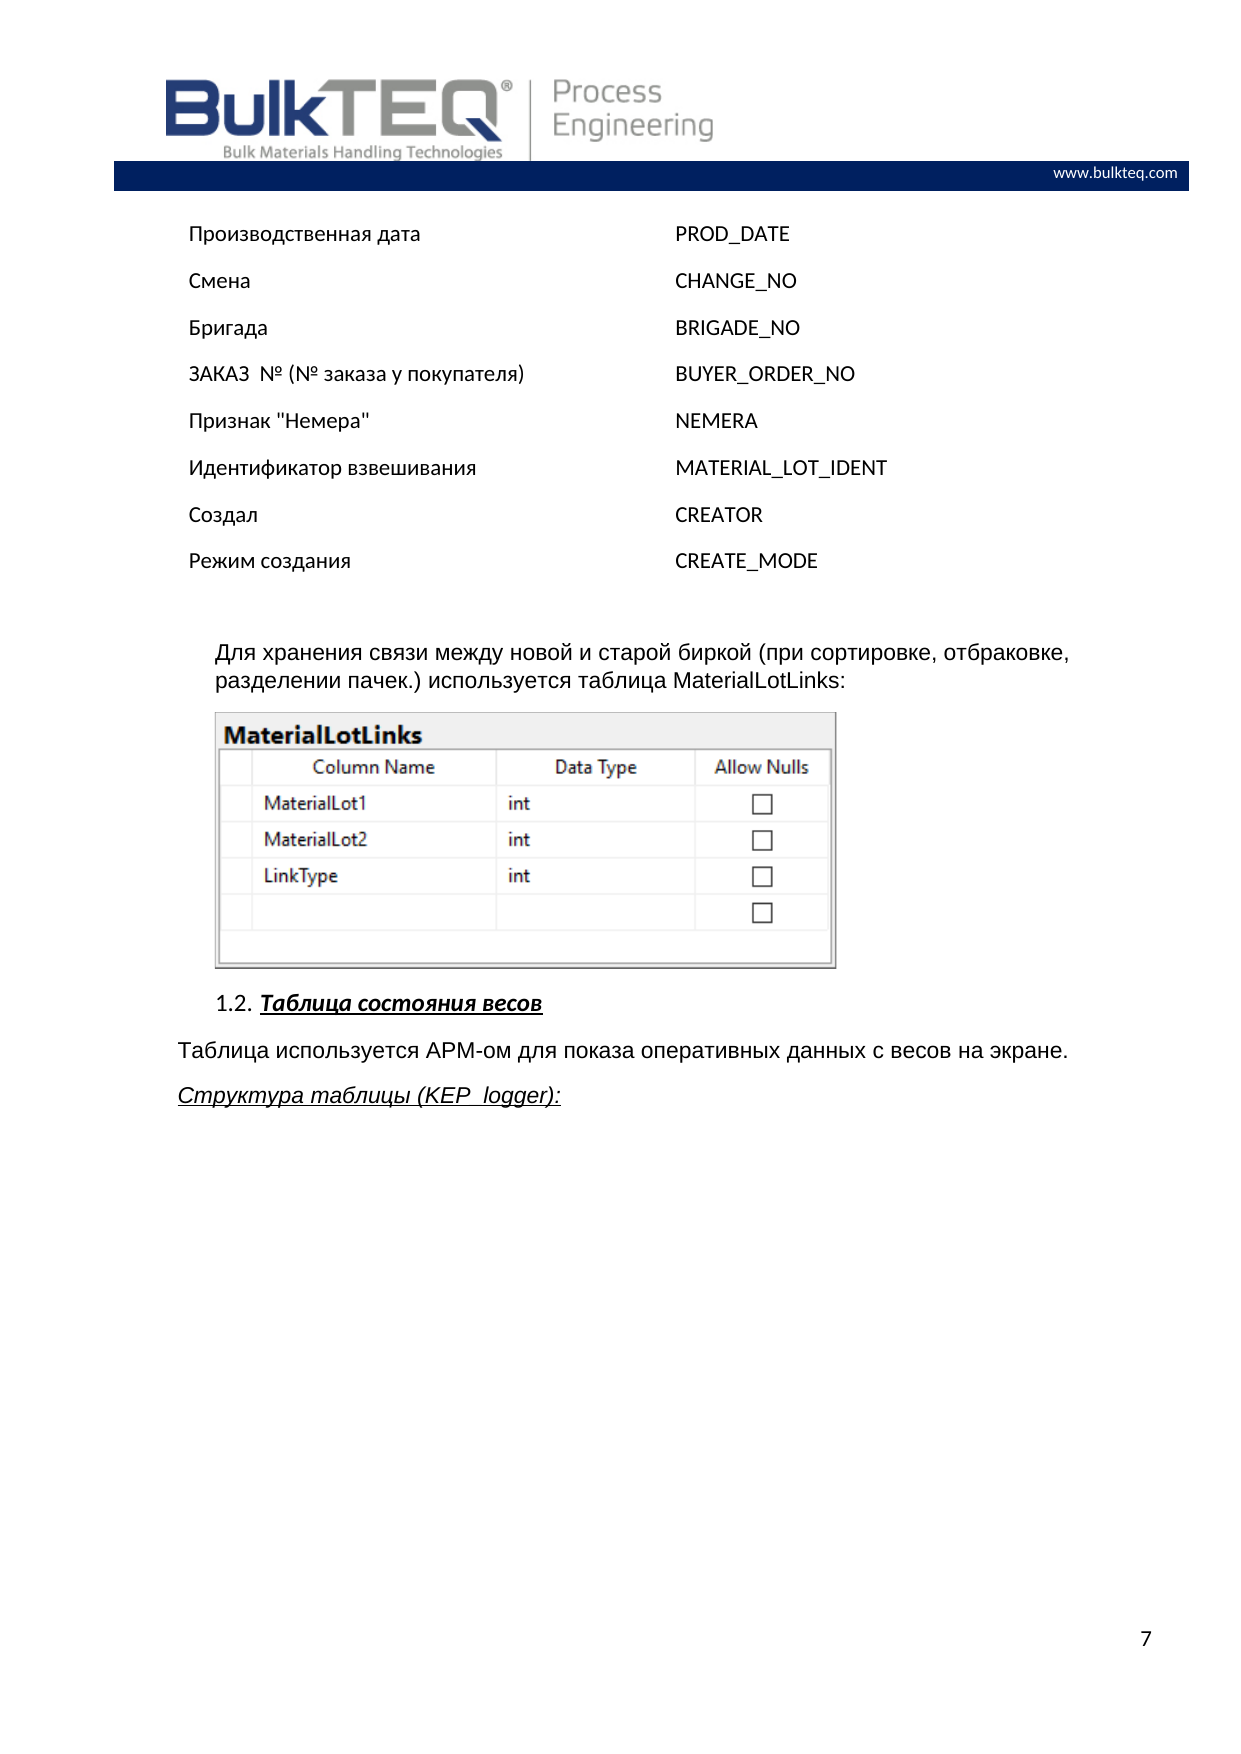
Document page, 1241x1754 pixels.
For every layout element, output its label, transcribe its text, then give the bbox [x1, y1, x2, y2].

text Для хранения связи между новой и старой биркой (при сортировке, отбраковке, разделении пачек.) используется таблица MaterialLotLinks: [215, 638, 1152, 693]
table_cell BRIGADE_NO [664, 313, 1151, 359]
picture [166, 78, 713, 161]
table_cell Смена [177, 266, 664, 313]
table_cell CREATE_MODE [664, 547, 1151, 593]
table_cell Идентификатор взвешивания [177, 453, 664, 500]
subtitle Таблица состояния весов [215, 987, 1152, 1018]
table_cell Режим создания [177, 547, 664, 593]
table_cell NEMERA [664, 406, 1151, 453]
table_cell MATERIAL_LOT_IDENT [664, 453, 1151, 500]
table_cell PROD_DATE [664, 219, 1151, 266]
picture [214, 712, 837, 969]
table_cell ЗАКАЗ № (№ заказа у покупателя) [177, 360, 664, 406]
text Таблица используется АРМ-ом для показа оперативных данных с весов на экране. [177, 1037, 1152, 1063]
table_cell Признак "Немера" [177, 406, 664, 453]
table_cell Создал [177, 500, 664, 547]
table_cell CREATOR [664, 500, 1151, 547]
table_cell CHANGE_NO [664, 266, 1151, 313]
table_cell Бригада [177, 313, 664, 359]
table_cell BUYER_ORDER_NO [664, 360, 1151, 406]
table_cell Производственная дата [177, 219, 664, 266]
text Структура таблицы (KEP_logger): [177, 1082, 1152, 1108]
